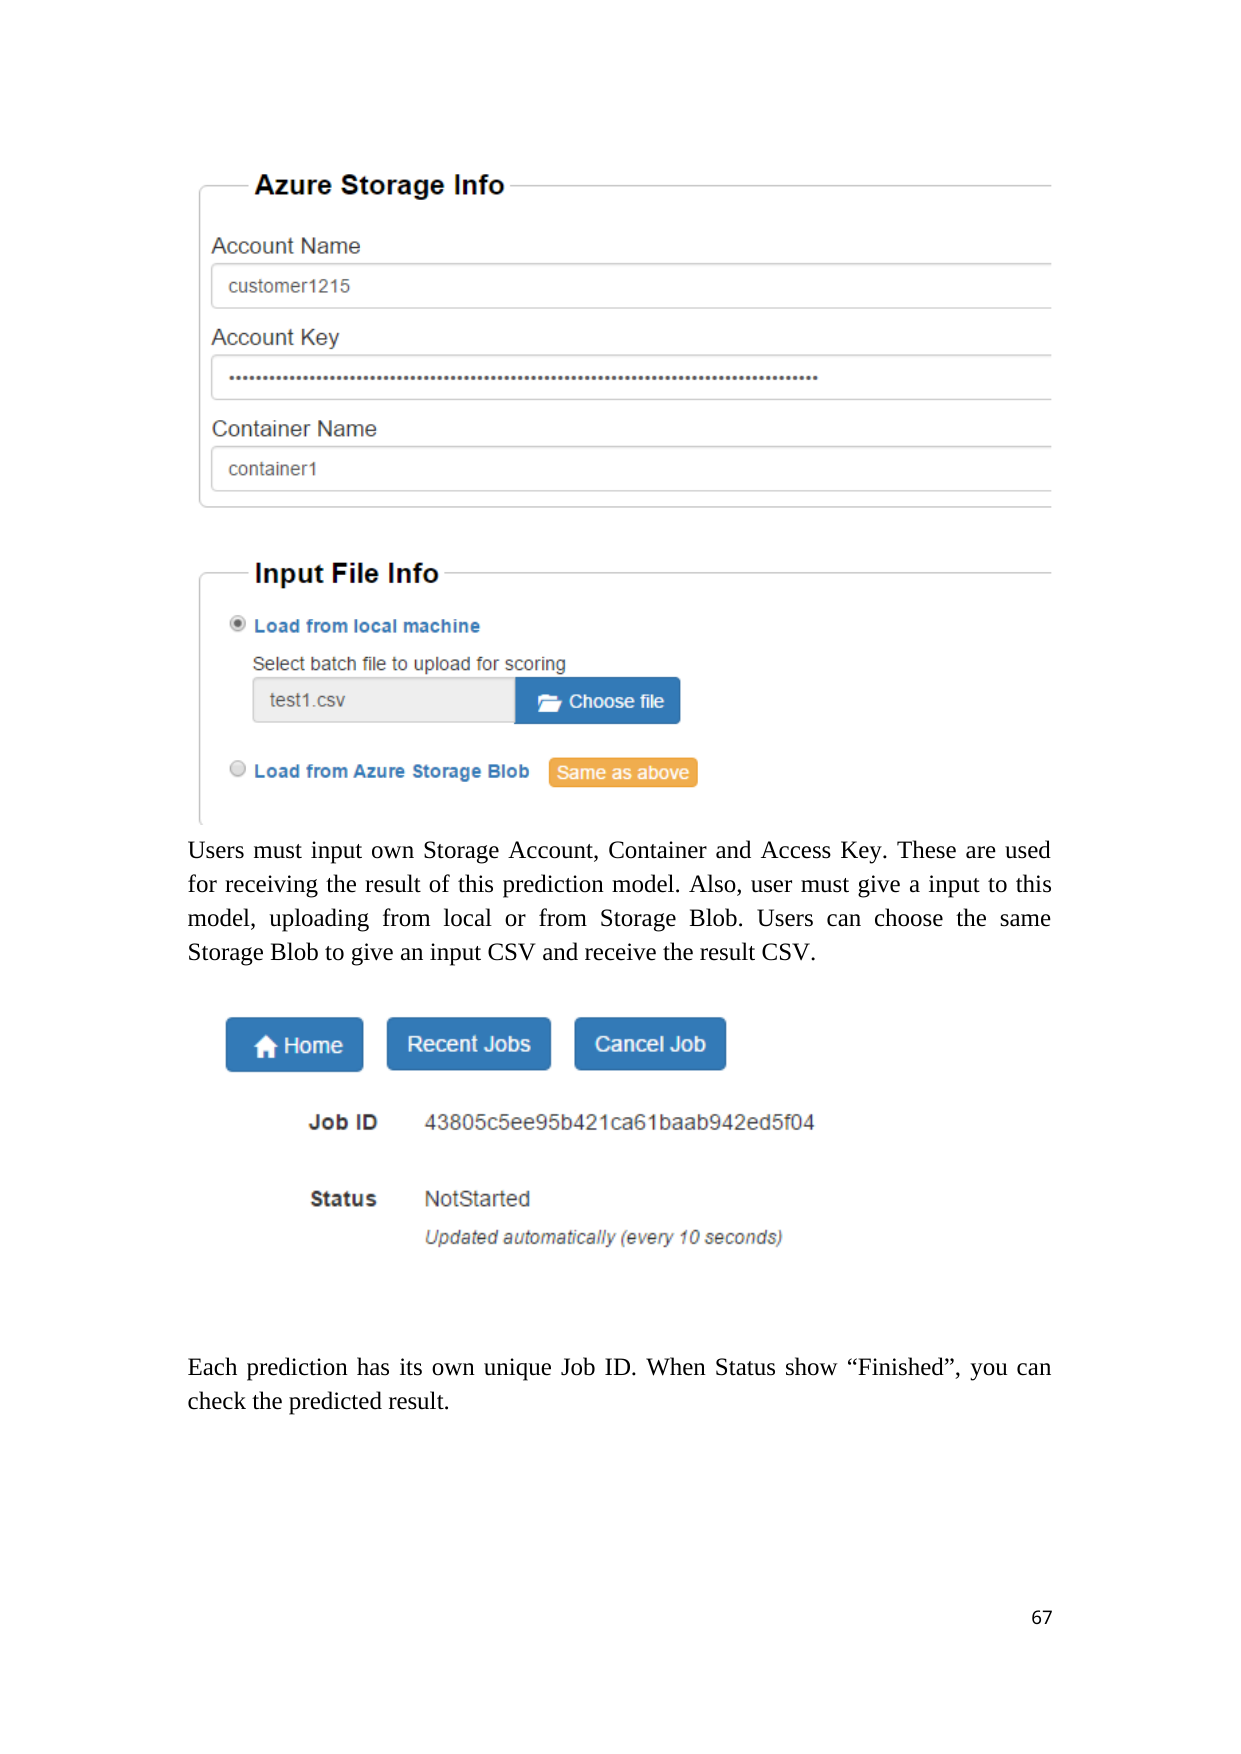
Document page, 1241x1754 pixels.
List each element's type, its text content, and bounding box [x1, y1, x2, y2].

picture [187, 161, 1052, 825]
picture [187, 1005, 936, 1313]
text Each prediction has its own unique Job ID. When Status show “Finished”, you can check the predicted result. [187, 1350, 1053, 1418]
